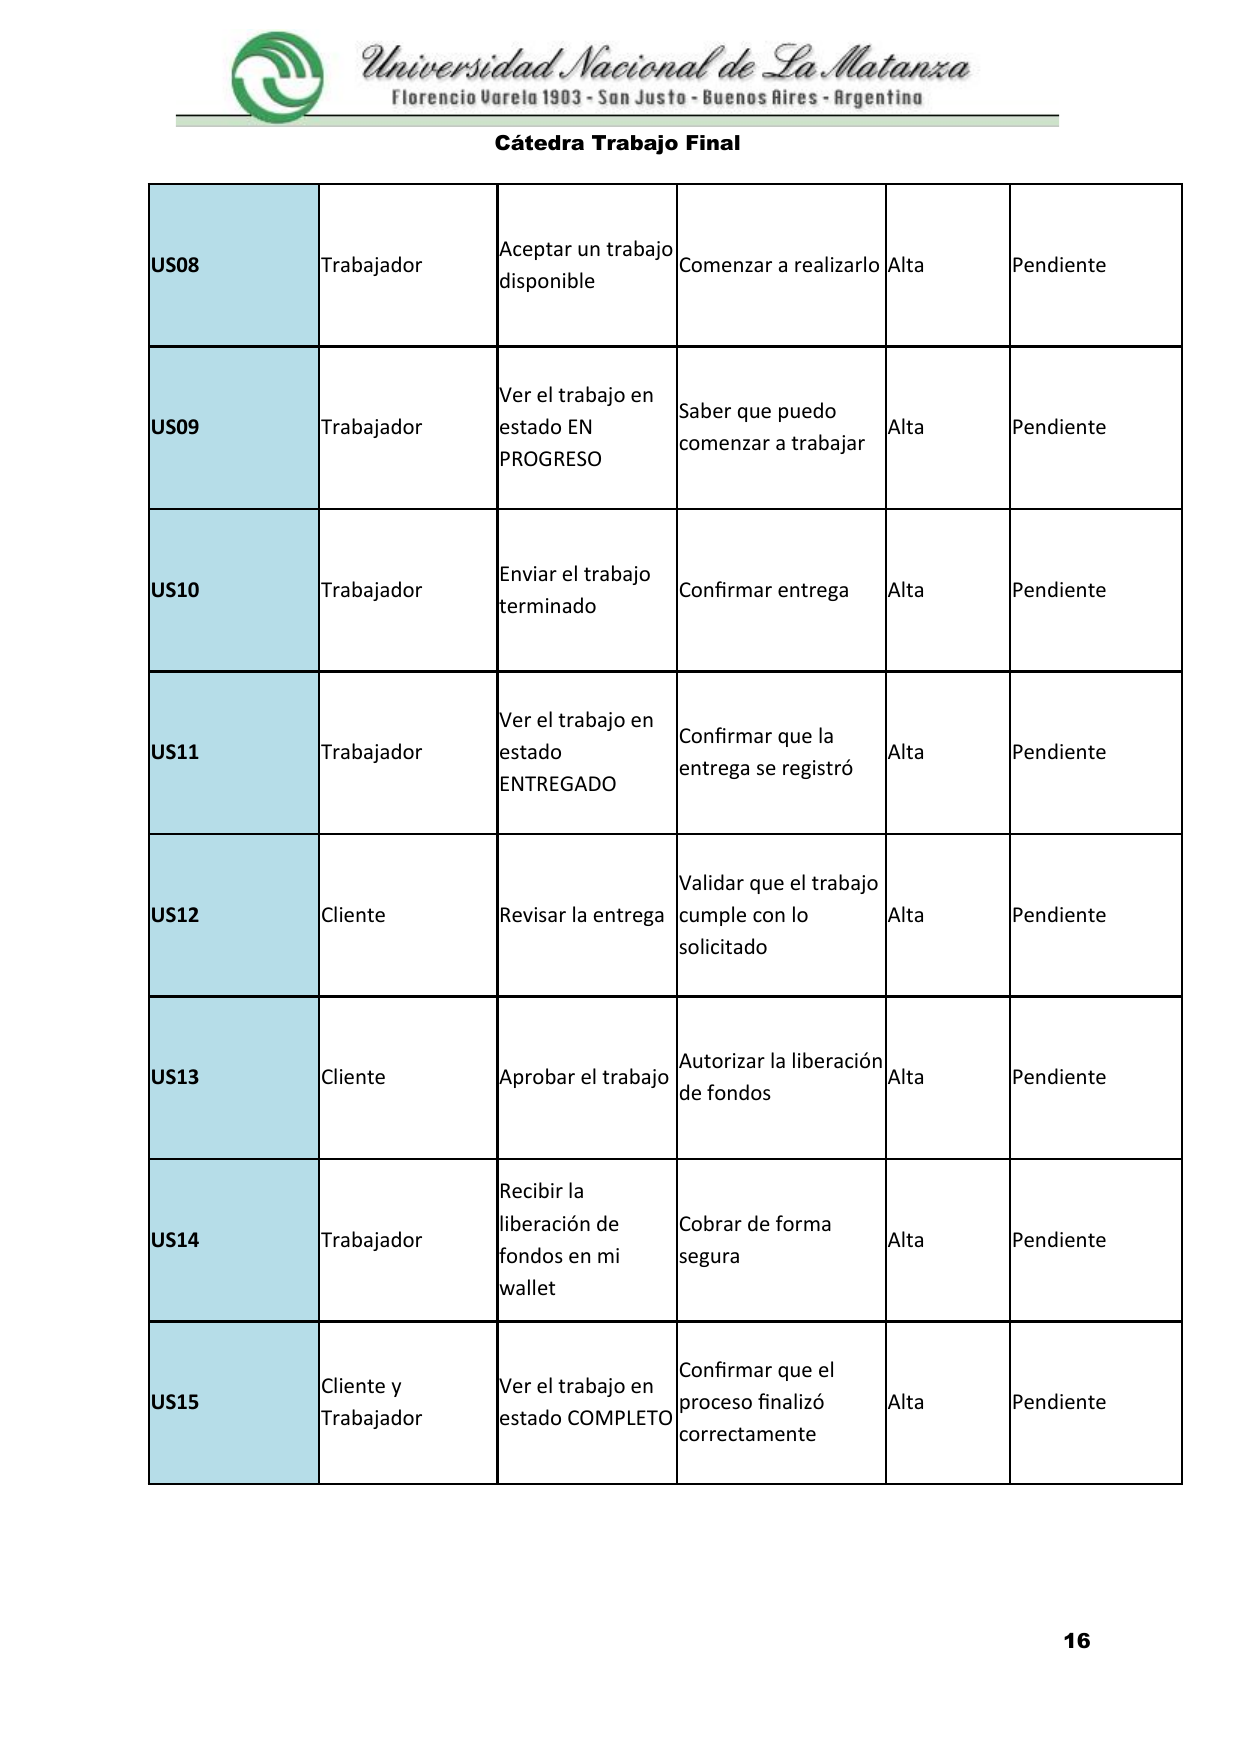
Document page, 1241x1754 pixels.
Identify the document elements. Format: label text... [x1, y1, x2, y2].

table_cell Aceptar un trabajo disponible [499, 185, 676, 345]
table_cell Confirmar que el proceso finalizó correctamente [678, 1323, 885, 1483]
table_cell Alta [887, 185, 1009, 345]
table_cell Pendiente [1011, 1160, 1181, 1320]
table_cell Saber que puedo comenzar a trabajar [678, 348, 885, 508]
table_cell Cliente [320, 998, 496, 1158]
table_cell Alta [887, 1160, 1009, 1320]
table_cell US11 [150, 673, 318, 833]
table_cell Ver el trabajo en estado COMPLETO [499, 1323, 676, 1483]
table_cell Alta [887, 998, 1009, 1158]
table_cell Confirmar entrega [678, 510, 885, 670]
table_cell Alta [887, 348, 1009, 508]
table_cell Alta [887, 510, 1009, 670]
table_cell Enviar el trabajo terminado [499, 510, 676, 670]
table_cell US08 [150, 185, 318, 345]
table_cell Autorizar la liberación de fondos [678, 998, 885, 1158]
table_cell Trabajador [320, 1160, 496, 1320]
table_cell Trabajador [320, 185, 496, 345]
table_cell Pendiente [1011, 348, 1181, 508]
table_cell Alta [887, 1323, 1009, 1483]
table_cell US10 [150, 510, 318, 670]
table_cell Confirmar que la entrega se registró [678, 673, 885, 833]
table_cell Pendiente [1011, 673, 1181, 833]
table_cell Ver el trabajo en estado ENTREGADO [499, 673, 676, 833]
table_cell Recibir la liberación de fondos en mi wallet [499, 1160, 676, 1320]
table_cell Pendiente [1011, 998, 1181, 1158]
table_cell US13 [150, 998, 318, 1158]
table_cell US14 [150, 1160, 318, 1320]
table_cell Revisar la entrega [499, 835, 676, 995]
table_cell Comenzar a realizarlo [678, 185, 885, 345]
table_cell Alta [887, 673, 1009, 833]
table_cell Cliente [320, 835, 496, 995]
picture [175, 29, 1060, 127]
table_cell Pendiente [1011, 510, 1181, 670]
table_cell Cliente y Trabajador [320, 1323, 496, 1483]
table_cell Trabajador [320, 510, 496, 670]
table_cell US09 [150, 348, 318, 508]
table_cell Cobrar de forma segura [678, 1160, 885, 1320]
table_cell Trabajador [320, 673, 496, 833]
table_cell US15 [150, 1323, 318, 1483]
table_cell Pendiente [1011, 835, 1181, 995]
table_cell US12 [150, 835, 318, 995]
table_cell Pendiente [1011, 1323, 1181, 1483]
table_cell Validar que el trabajo cumple con lo solicitado [678, 835, 885, 995]
table_cell Aprobar el trabajo [499, 998, 676, 1158]
table_cell Trabajador [320, 348, 496, 508]
table_cell Pendiente [1011, 185, 1181, 345]
table_cell Ver el trabajo en estado EN PROGRESO [499, 348, 676, 508]
table_cell Alta [887, 835, 1009, 995]
